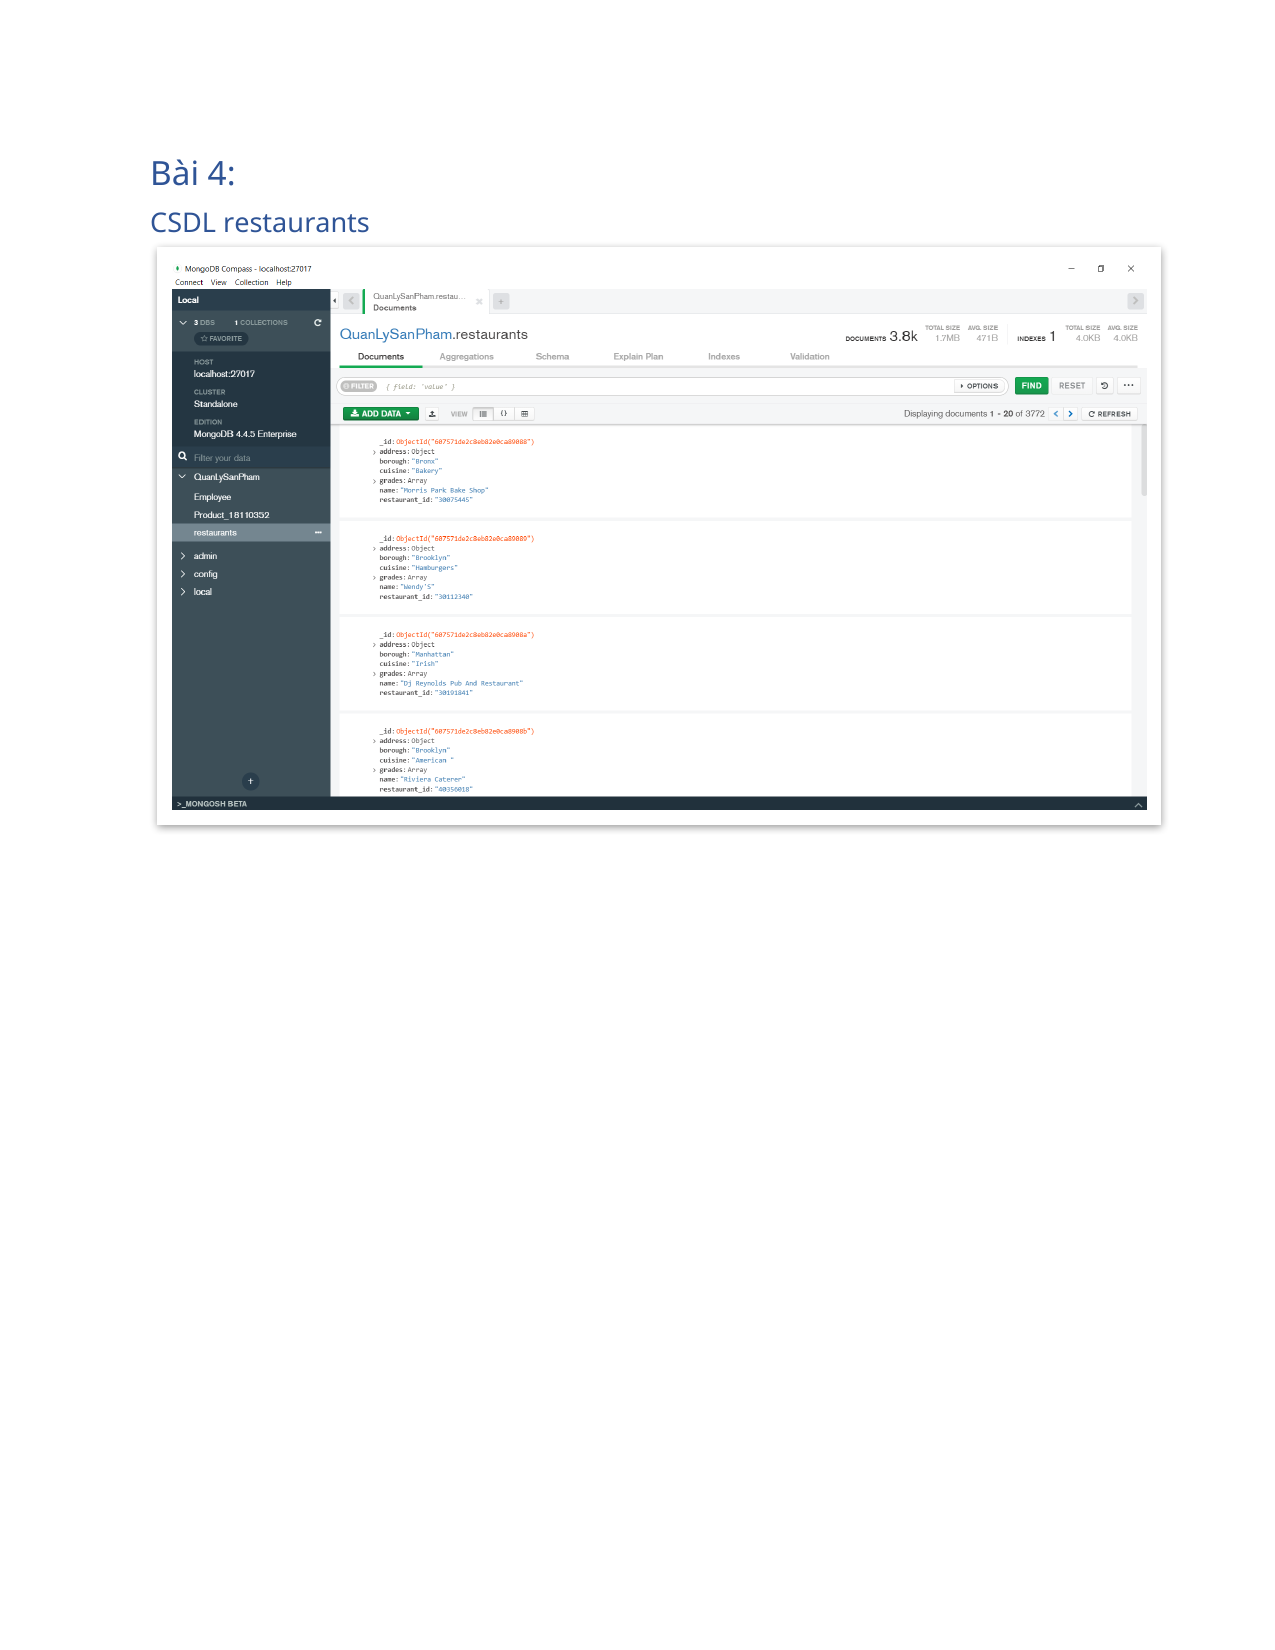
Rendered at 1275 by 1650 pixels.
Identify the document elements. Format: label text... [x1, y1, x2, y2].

subtitle CSDL restaurants [150, 203, 1125, 240]
picture [172, 262, 1147, 810]
subtitle Bài 4: [150, 150, 1125, 195]
